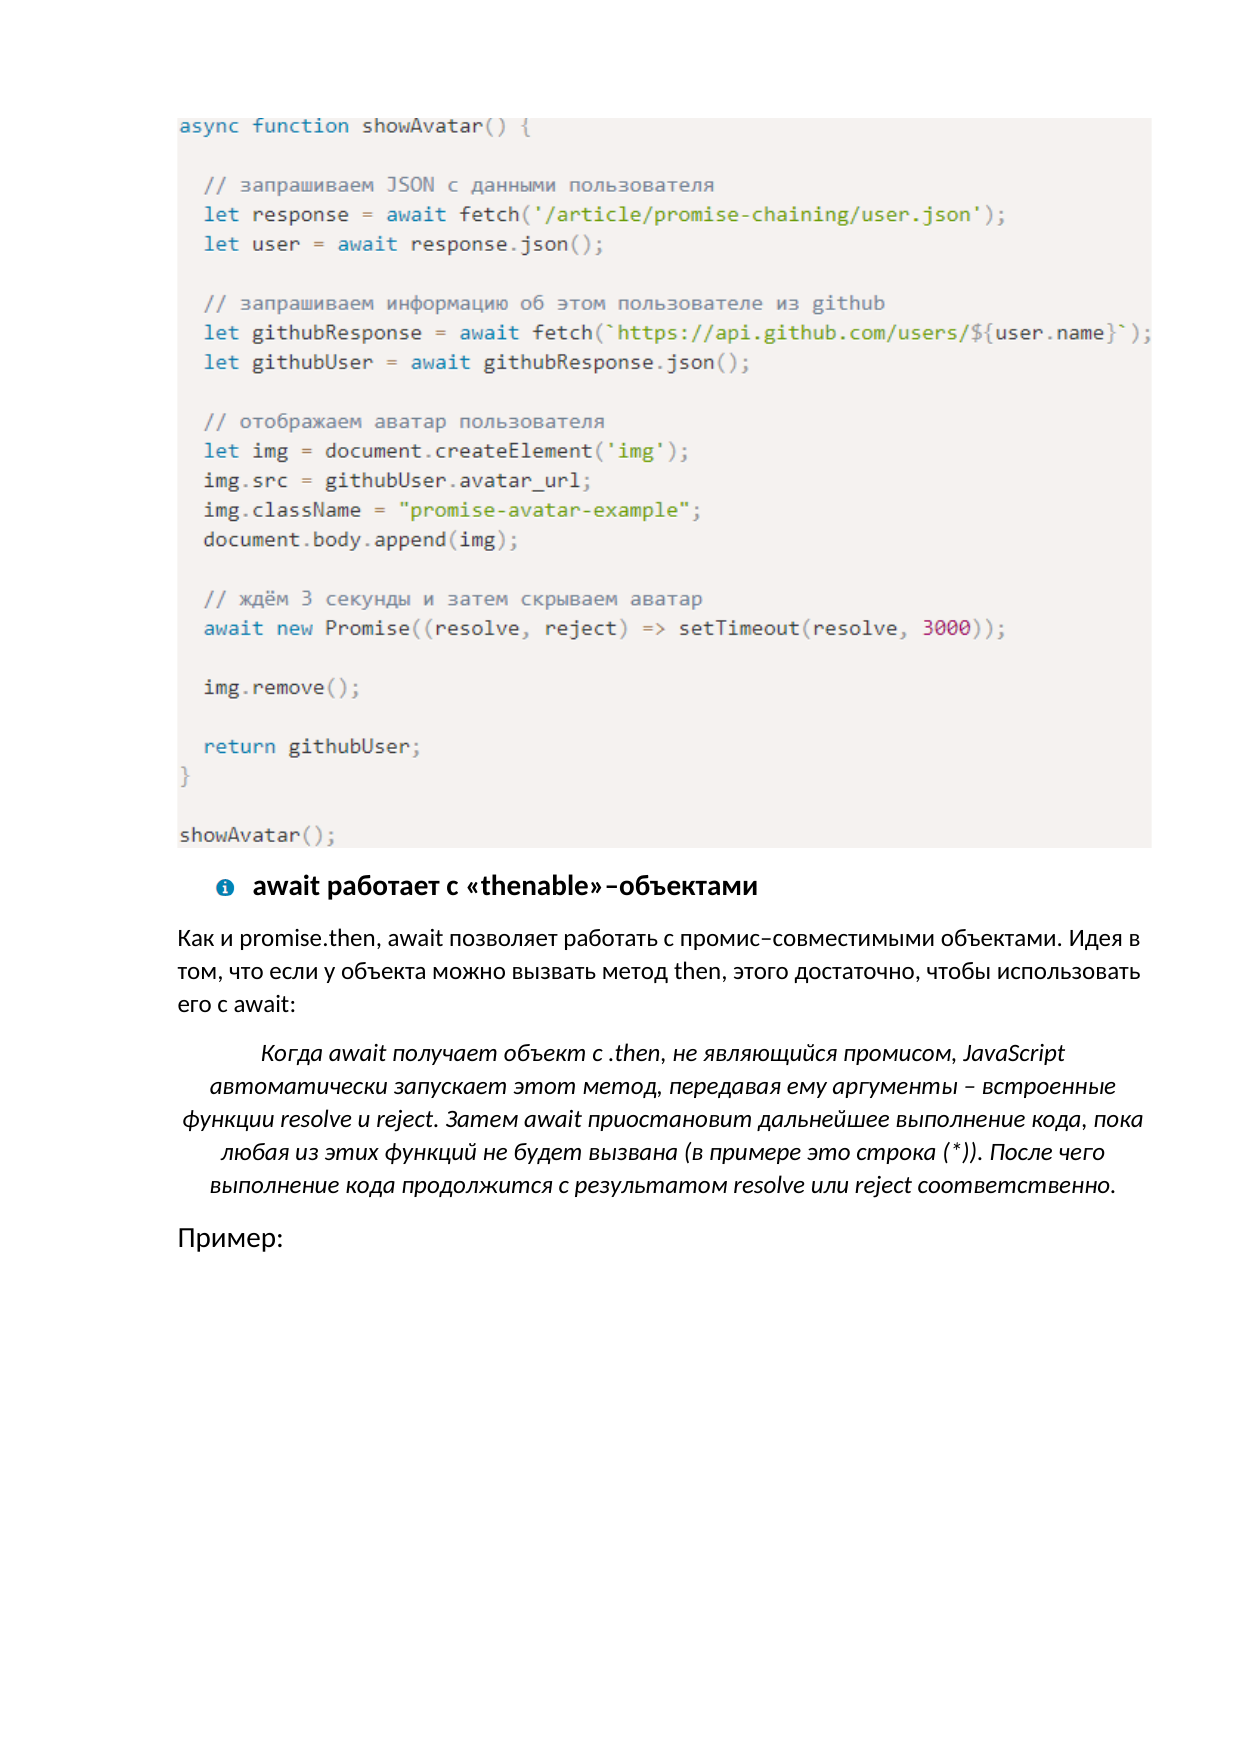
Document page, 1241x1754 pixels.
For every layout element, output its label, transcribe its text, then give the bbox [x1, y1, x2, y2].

text Когда await получает объект с .then, не являющийся промисом, JavaScript автоматически запускает этот метод, передавая ему аргументы – встроенные функции resolve и reject. Затем await приостановит дальнейшее выполнение кода, пока любая из этих функций не будет вызвана (в примере это строка (*)). После чего выполнение кода продолжится с результатом resolve или reject соответственно. [177, 1037, 1152, 1200]
picture [215, 878, 224, 896]
picture [227, 878, 235, 885]
picture [177, 118, 1152, 848]
list await работает с «thenable»–объектами [215, 867, 1152, 903]
text Как и promise.then, await позволяет работать с промис–совместимыми объектами. Идея в том, что если у объекта можно вызвать метод then, этого достаточно, чтобы использовать его с await: [177, 922, 1152, 1018]
text Пример: [177, 1219, 1152, 1254]
